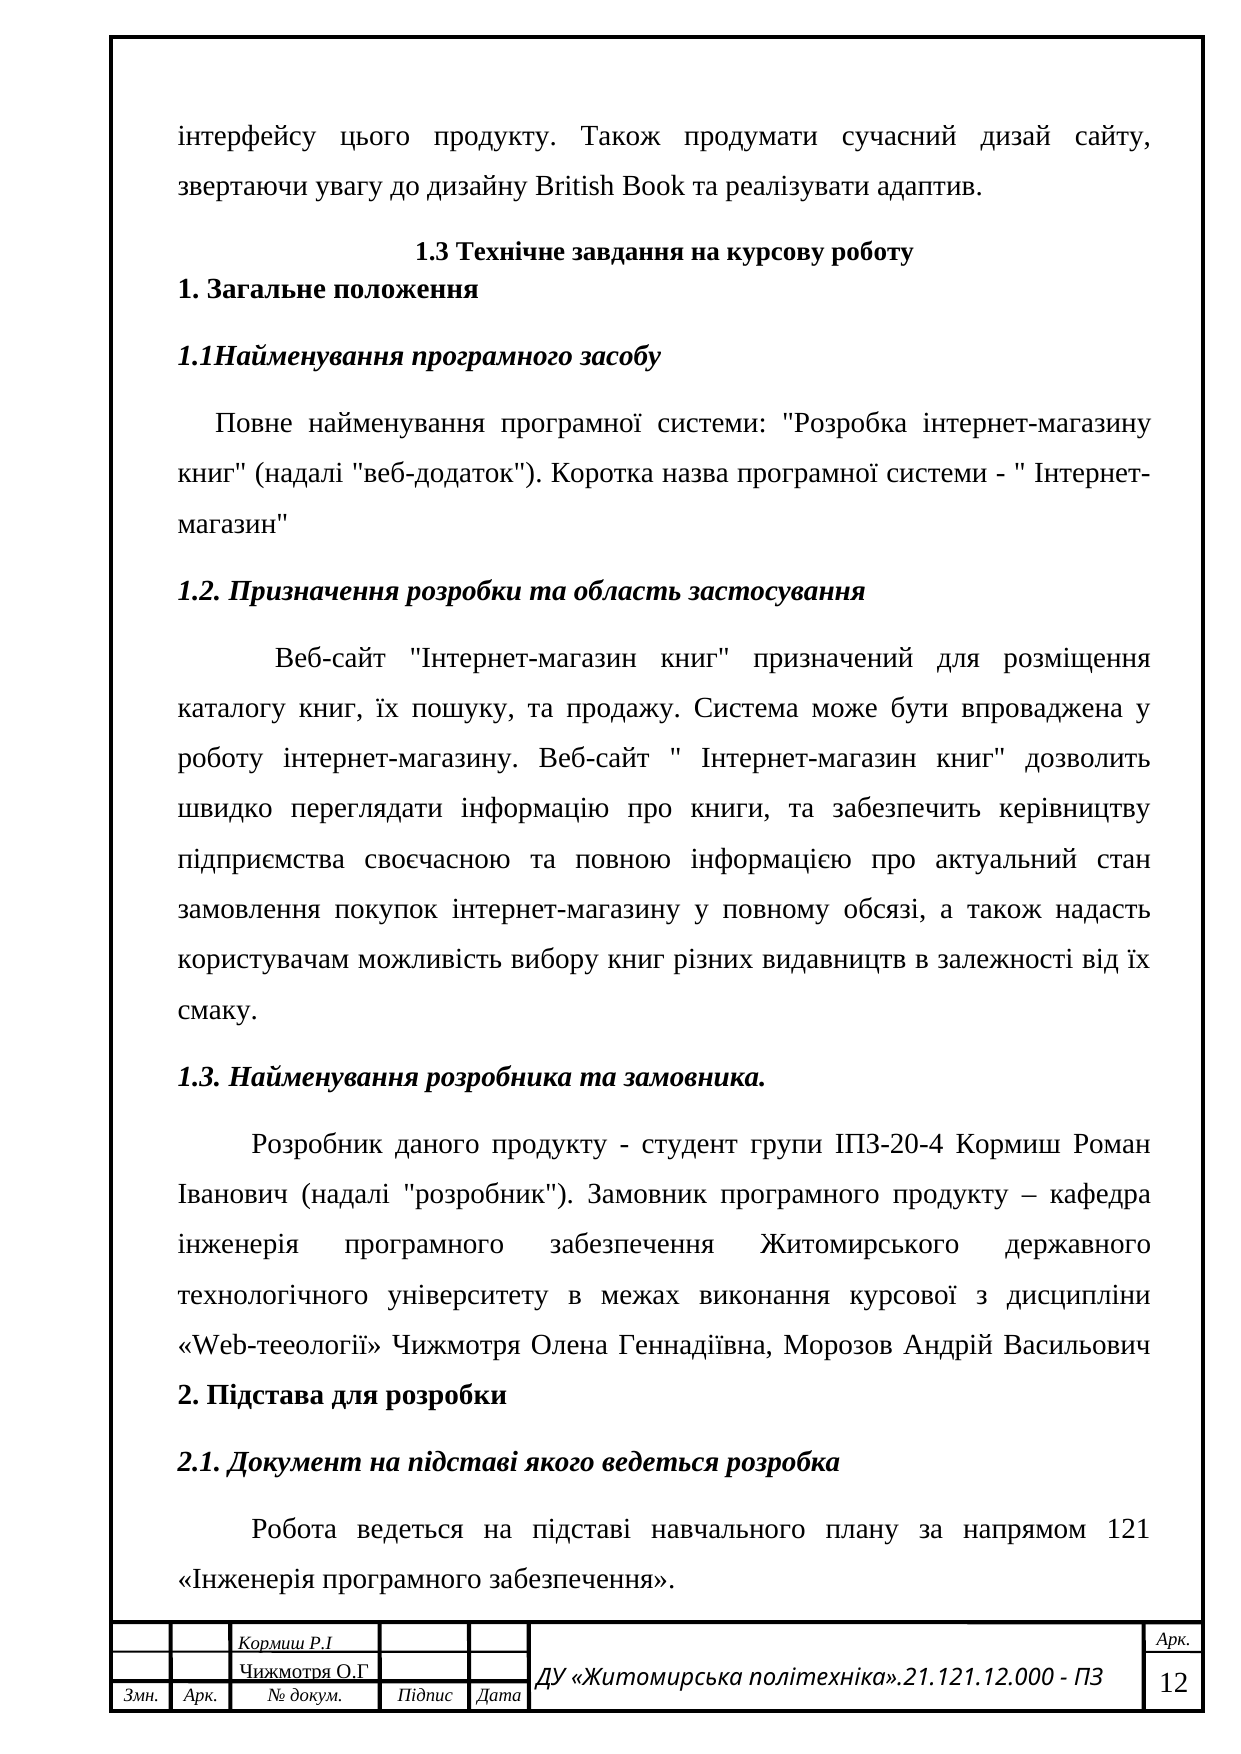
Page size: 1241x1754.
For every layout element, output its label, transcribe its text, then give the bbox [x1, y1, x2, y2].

text Робота ведеться на підставі навчального плану за напрямом 121 «Інженерія програмного забезпечення». [177, 1511, 1152, 1595]
text 1.1Найменування програмного засобу [177, 338, 1152, 372]
text Повне найменування програмної системи: "Розробка інтернет-магазину книг" (надалі "веб-додаток"). Коротка назва програмної системи - " Інтернет-магазин" [177, 405, 1152, 539]
text 1.3. Найменування розробника та замовника. [177, 1059, 1152, 1092]
text Розробник даного продукту - студент групи ІПЗ-20-4 Кормиш Роман Іванович (надалі "розробник"). Замовник програмного продукту – кафедра інженерія програмного забезпечення Житомирського державного технологічного університету в межах виконання курсової з дисципліни «Web-тееології» Чижмотря Олена Геннадіївна, Морозов Андрій Васильович 2. Підстава для розробки [177, 1126, 1152, 1411]
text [177, 118, 1152, 202]
text 2.1. Документ на підставі якого ведеться розробка [177, 1444, 1152, 1478]
text Веб-сайт "Інтернет-магазин книг" призначений для розміщення каталогу книг, їх пошуку, та продажу. Система може бути впроваджена у роботу інтернет-магазину. Веб-сайт " Інтернет-магазин книг" дозволить швидко переглядати інформацію про книги, та забезпечить керівництву підприємства своєчасною та повною інформацією про актуальний стан замовлення покупок інтернет-магазину у повному обсязі, а також надасть користувачам можливість вибору книг різних видавництв в залежності від їх смаку. [177, 640, 1152, 1025]
text 1. Загальне положення [177, 271, 1152, 305]
subtitle 1.3 Технічне завдання на курсову роботу [177, 235, 1152, 267]
text 1.2. Призначення розробки та область застосування [177, 573, 1152, 606]
